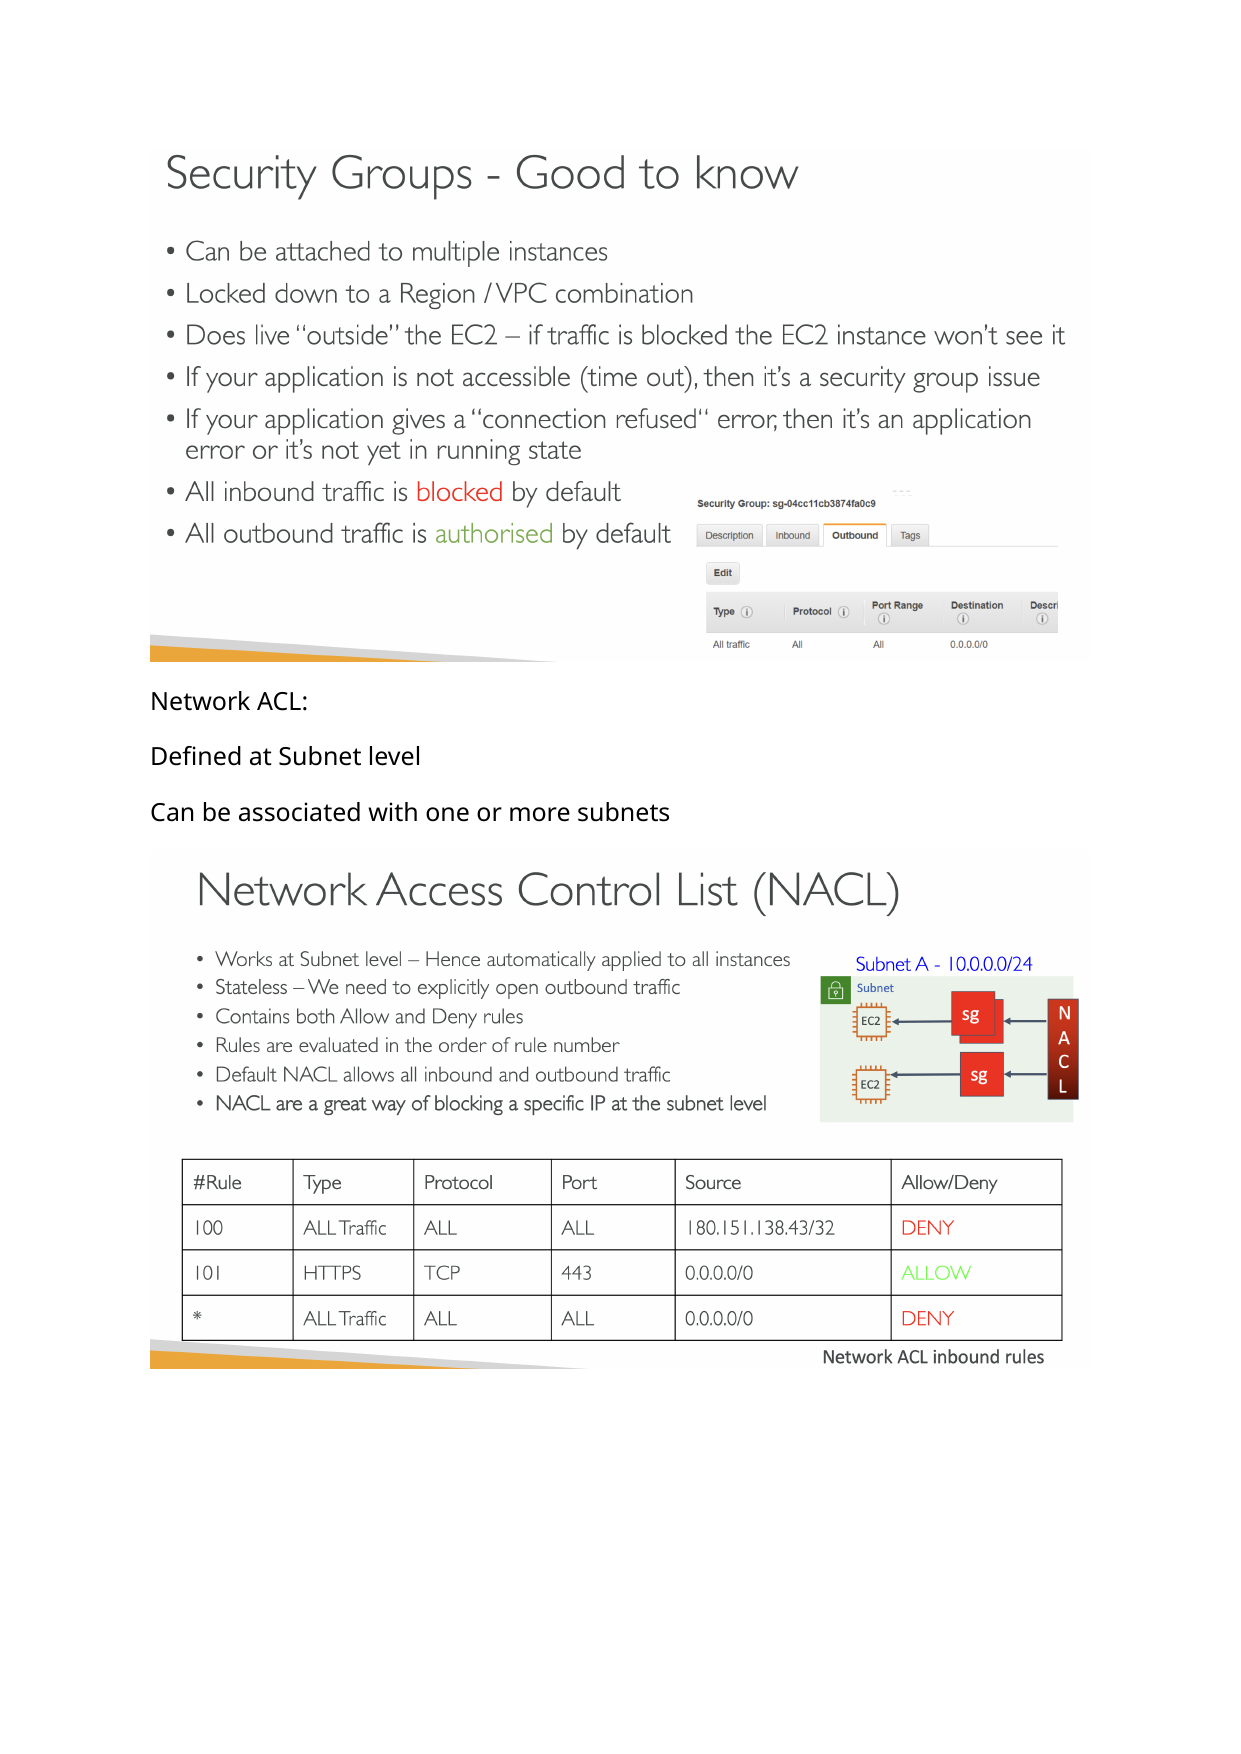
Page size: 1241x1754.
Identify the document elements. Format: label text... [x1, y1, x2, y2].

text Defined at Subnet level [150, 739, 1090, 773]
text Can be associated with one or more subnets [150, 795, 1090, 829]
picture [150, 850, 1091, 1369]
picture [150, 150, 1091, 662]
text Network ACL: [150, 683, 1090, 717]
